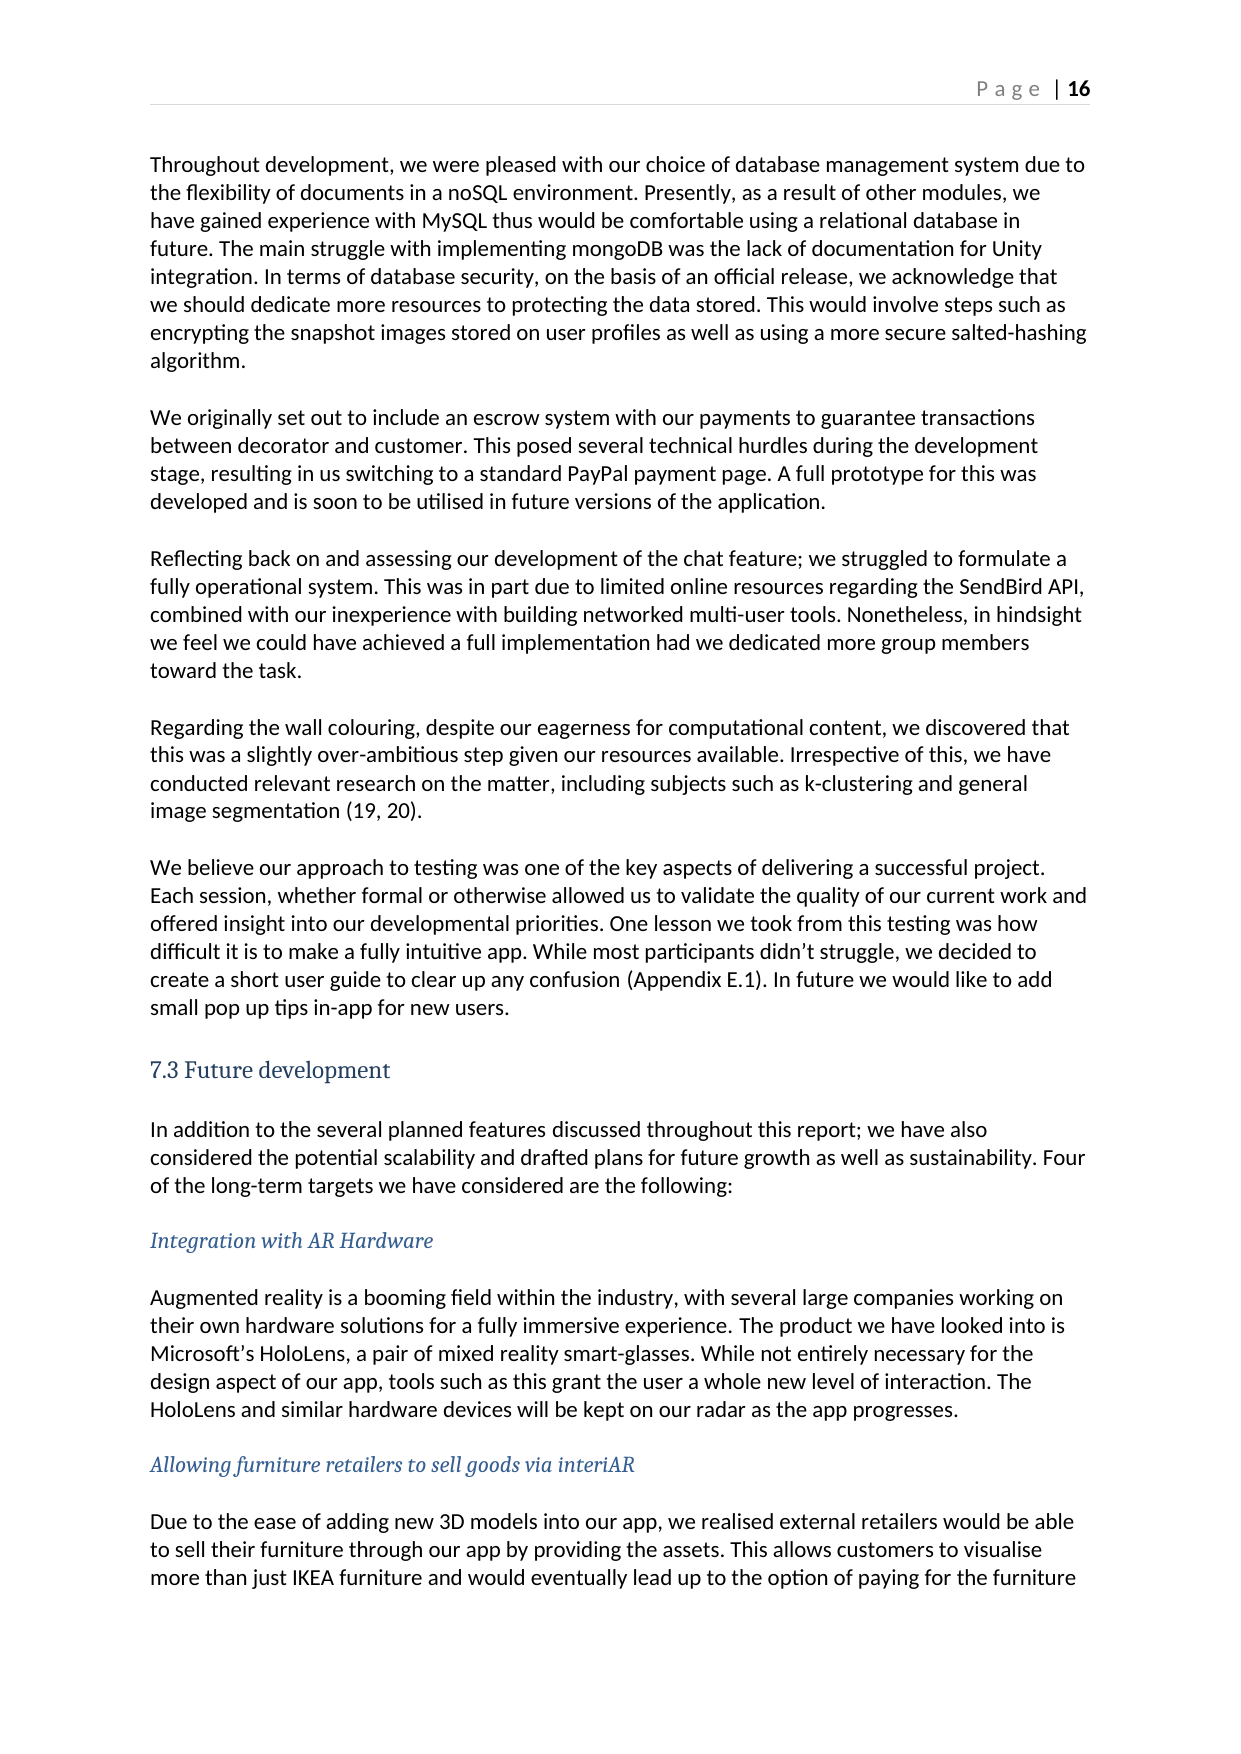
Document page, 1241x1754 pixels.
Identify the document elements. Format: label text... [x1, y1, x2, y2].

text Reflecting back on and assessing our development of the chat feature; we struggled to formulate a fully operational system. This was in part due to limited online resources regarding the SendBird API, combined with our inexperience with building networked multi-user tools. Nonetheless, in hindsight we feel we could have achieved a full implementation had we dedicated more group members toward the task. [150, 544, 1090, 684]
text We believe our approach to testing was one of the key aspects of delivering a successful project. Each session, whether formal or otherwise allowed us to validate the quality of our current work and offered insight into our developmental priorities. One lesson we took from this testing was how difficult it is to make a fully intuitive app. While most participants didn’t struggle, we decided to create a short user guide to clear up any confusion (Appendix E.1). In future we would like to add small pop up tips in-app for new users. [150, 853, 1090, 1022]
text Allowing furniture retailers to sell goods via interiAR [150, 1452, 1090, 1479]
text In addition to the several planned features discussed throughout this report; we have also considered the potential scalability and drafted plans for future growth as well as sustainability. Four of the long-term targets we have considered are the following: [150, 1116, 1090, 1199]
text Throughout development, we were pleased with our choice of database management system due to the flexibility of documents in a noSQL environment. Presently, as a result of other modules, we have gained experience with MySQL thus would be comfortable using a relational database in future. The main struggle with implementing mongoDB was the lack of documentation for Unity integration. In terms of database security, on the basis of an official release, we acknowledge that we should dedicate more resources to protecting the data stored. This would involve steps such as encrypting the snapshot images stored on user profiles as well as using a more secure salted-hashing algorithm. [150, 150, 1090, 374]
text Integration with AR Hardware [150, 1228, 1090, 1255]
text Regarding the wall colouring, despite our eagerness for computational content, we discovered that this was a slightly over-ambitious step given our resources available. Irrespective of this, we have conducted relevant research on the matter, including subjects such as k-clustering and general image segmentation (19, 20). [150, 713, 1090, 825]
text Augmented reality is a booming field within the industry, with several large companies working on their own hardware solutions for a fully immersive experience. The product we have looked into is Microsoft’s HoloLens, a pair of mixed reality smart-glasses. While not entirely necessary for the design aspect of our app, tools such as this grant the user a whole new level of interaction. The HoloLens and similar hardware devices will be kept on our radar as the app progresses. [150, 1283, 1090, 1423]
text We originally set out to include an escrow system with our payments to guarantee transactions between decorator and customer. This posed several technical hurdles during the development stage, resulting in us switching to a standard PayPal payment page. A full prototype for this was developed and is soon to be utilised in future versions of the application. [150, 403, 1090, 515]
subtitle 7.3 Future development [150, 1056, 1090, 1085]
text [150, 1507, 1090, 1591]
